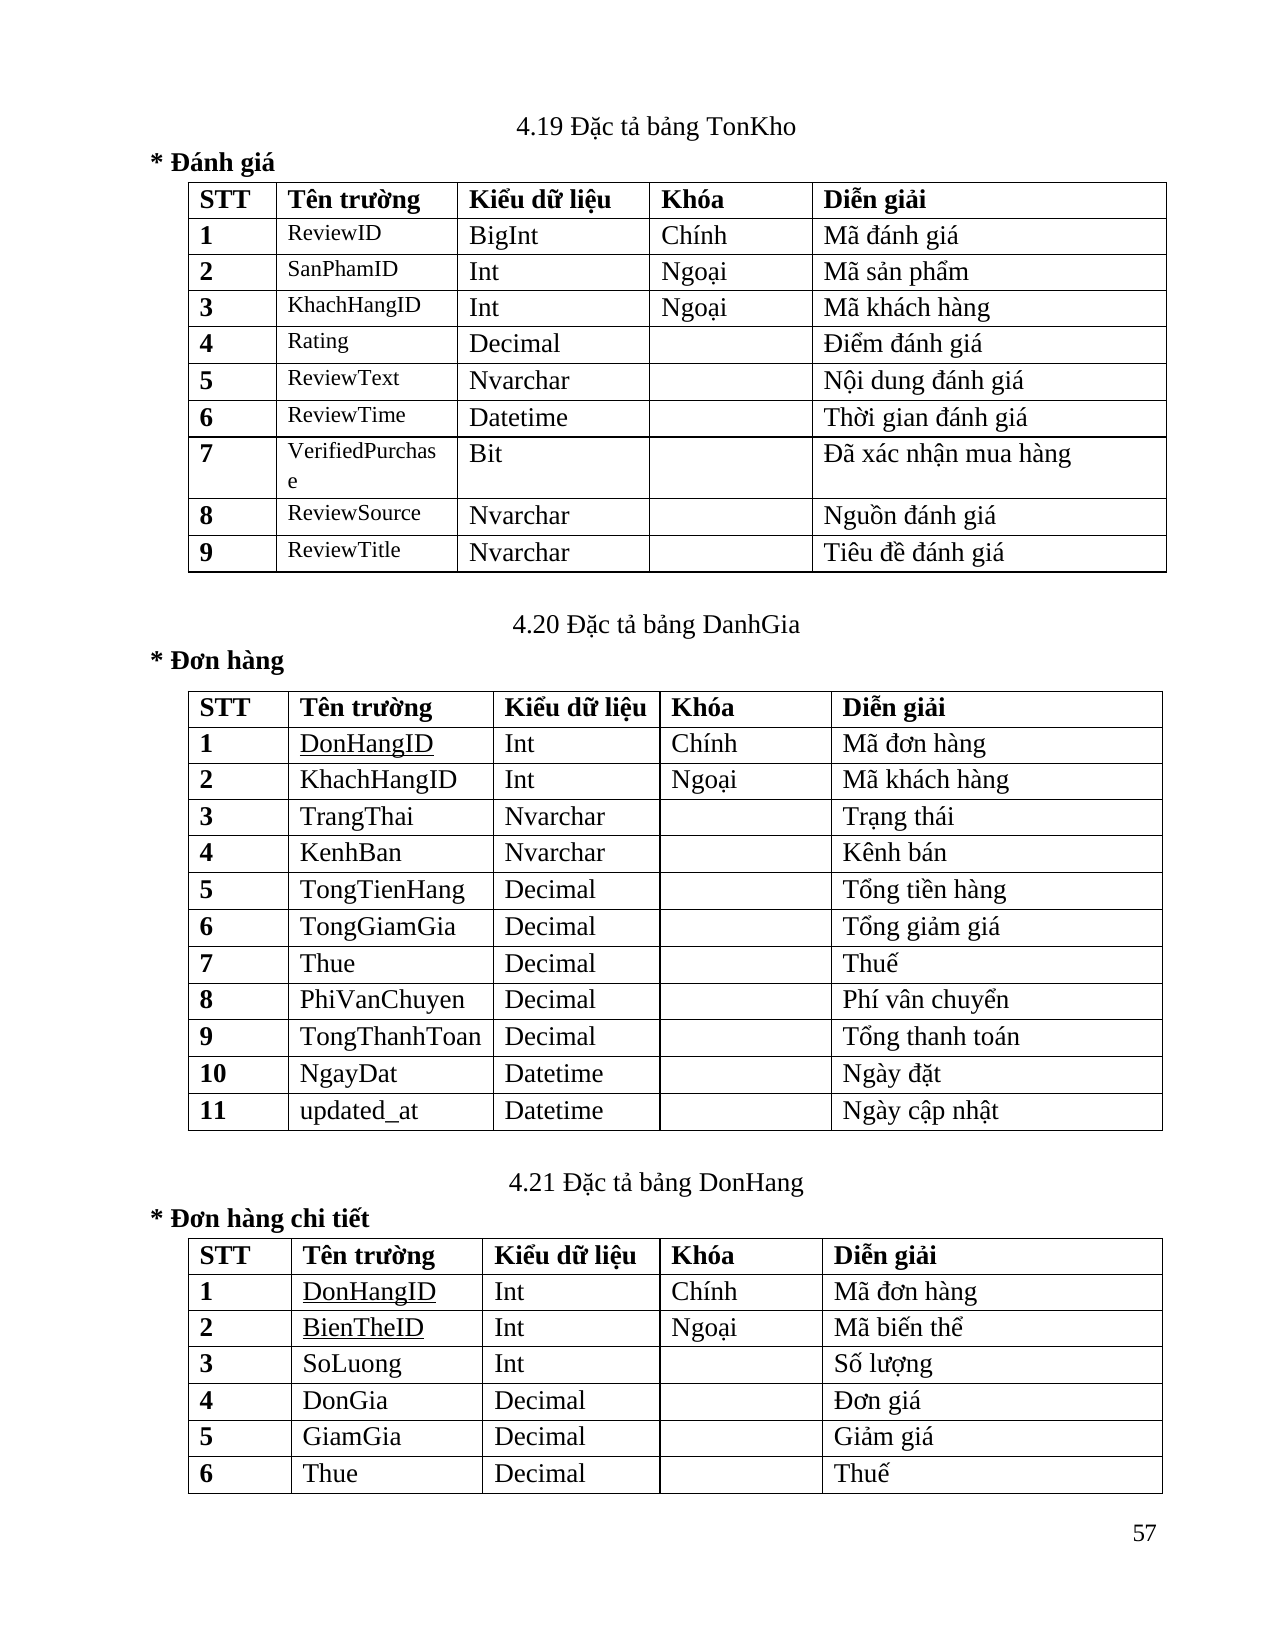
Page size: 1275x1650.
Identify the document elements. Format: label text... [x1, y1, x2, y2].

table_header Kiểu dữ liệu [483, 1239, 659, 1274]
table_cell Int [494, 728, 659, 763]
table_cell Rating [277, 327, 457, 363]
table_cell GiamGia [292, 1421, 482, 1456]
table_cell [661, 1057, 831, 1093]
table_cell Nvarchar [458, 364, 649, 399]
table_cell Tổng tiền hàng [832, 873, 1162, 909]
table_cell Thue [292, 1457, 482, 1493]
table_cell Decimal [494, 947, 659, 982]
table_header Diễn giải [823, 1239, 1162, 1274]
table_cell Tiêu đề đánh giá [813, 536, 1166, 571]
table_header Kiểu dữ liệu [494, 692, 659, 727]
table_cell Đã xác nhận mua hàng [813, 438, 1166, 498]
table_cell KenhBan [289, 836, 493, 872]
table_cell 1 [189, 1275, 291, 1310]
table_cell Trạng thái [832, 800, 1162, 835]
table_cell Datetime [494, 1094, 659, 1129]
table_cell [661, 1020, 831, 1056]
table_header Khóa [661, 1239, 822, 1274]
table_cell [650, 536, 812, 571]
table_header Tên trường [277, 183, 457, 218]
table_cell 4 [189, 327, 276, 363]
table_cell Datetime [458, 401, 649, 436]
table_cell Ngày đặt [832, 1057, 1162, 1093]
table_cell Chính [661, 1275, 822, 1310]
table_cell Thuế [823, 1457, 1162, 1493]
table_cell ReviewSource [277, 499, 457, 534]
table_cell SanPhamID [277, 255, 457, 290]
table_cell Int [483, 1311, 659, 1346]
table_cell Tổng giảm giá [832, 910, 1162, 946]
table_cell Nvarchar [494, 800, 659, 835]
table_cell BigInt [458, 219, 649, 254]
table_cell Int [494, 764, 659, 799]
table_cell Ngoại [661, 764, 831, 799]
table_cell ReviewTime [277, 401, 457, 436]
table_cell NgayDat [289, 1057, 493, 1093]
table_header Diễn giải [832, 692, 1162, 727]
text * Đơn hàng [150, 644, 1162, 675]
table_cell Mã khách hàng [832, 764, 1162, 799]
text * Đơn hàng chi tiết [150, 1202, 1162, 1233]
table_cell Nội dung đánh giá [813, 364, 1166, 399]
table_cell Thuế [832, 947, 1162, 982]
table_cell [661, 1457, 822, 1493]
table_cell 1 [189, 219, 276, 254]
table_cell 5 [189, 364, 276, 399]
table_cell 8 [189, 499, 276, 534]
table_cell Chính [661, 728, 831, 763]
table_cell 10 [189, 1057, 288, 1093]
table_cell 3 [189, 291, 276, 326]
table_cell Nvarchar [458, 499, 649, 534]
table_cell [661, 984, 831, 1019]
table_cell Mã khách hàng [813, 291, 1166, 326]
table_cell Tổng thanh toán [832, 1020, 1162, 1056]
table_cell 4 [189, 836, 288, 872]
table_cell Int [483, 1347, 659, 1383]
table_cell [650, 438, 812, 498]
table_cell Decimal [483, 1384, 659, 1419]
table_cell Thue [289, 947, 493, 982]
table_header STT [189, 1239, 291, 1274]
table_cell Thời gian đánh giá [813, 401, 1166, 436]
table_cell Mã đơn hàng [832, 728, 1162, 763]
table_cell [661, 1347, 822, 1383]
table_cell Ngoại [661, 1311, 822, 1346]
table_cell Mã biến thể [823, 1311, 1162, 1346]
table_cell 11 [189, 1094, 288, 1129]
table_cell Nvarchar [458, 536, 649, 571]
table_cell 9 [189, 1020, 288, 1056]
table_header Tên trường [289, 692, 493, 727]
table_cell Int [483, 1275, 659, 1310]
table_cell Ngoại [650, 255, 812, 290]
table_cell 4 [189, 1384, 291, 1419]
table_cell 6 [189, 401, 276, 436]
table_cell Datetime [494, 1057, 659, 1093]
table_cell Mã sản phẩm [813, 255, 1166, 290]
table_cell Phí vân chuyển [832, 984, 1162, 1019]
table_cell 9 [189, 536, 276, 571]
text 4.21 Đặc tả bảng DonHang [150, 1166, 1162, 1197]
table_cell Giảm giá [823, 1421, 1162, 1456]
text * Đánh giá [150, 146, 1162, 177]
text 4.20 Đặc tả bảng DanhGia [150, 608, 1162, 639]
table_cell 1 [189, 728, 288, 763]
table_cell Decimal [494, 910, 659, 946]
table_cell [661, 1384, 822, 1419]
table_cell [661, 1094, 831, 1129]
table_cell 6 [189, 1457, 291, 1493]
table_cell DonGia [292, 1384, 482, 1419]
table_cell Kênh bán [832, 836, 1162, 872]
table_cell KhachHangID [289, 764, 493, 799]
table_cell [661, 947, 831, 982]
table_cell [650, 327, 812, 363]
table_cell 6 [189, 910, 288, 946]
table_cell updated_at [289, 1094, 493, 1129]
table_cell Đơn giá [823, 1384, 1162, 1419]
table_cell [661, 800, 831, 835]
table_cell Nguồn đánh giá [813, 499, 1166, 534]
table_cell PhiVanChuyen [289, 984, 493, 1019]
table_cell 2 [189, 255, 276, 290]
table_cell [650, 364, 812, 399]
table_cell TongGiamGia [289, 910, 493, 946]
table_cell Decimal [494, 984, 659, 1019]
table_header Kiểu dữ liệu [458, 183, 649, 218]
table_cell Int [458, 255, 649, 290]
table_cell TrangThai [289, 800, 493, 835]
table_cell 7 [189, 947, 288, 982]
table_cell Decimal [458, 327, 649, 363]
table_cell [661, 1421, 822, 1456]
table_header Khóa [650, 183, 812, 218]
table_cell Decimal [494, 873, 659, 909]
text 4.19 Đặc tả bảng TonKho [150, 110, 1162, 142]
table_cell 5 [189, 1421, 291, 1456]
table_cell Decimal [483, 1457, 659, 1493]
table_cell ReviewID [277, 219, 457, 254]
table_cell 2 [189, 1311, 291, 1346]
table_cell Điểm đánh giá [813, 327, 1166, 363]
table_cell 3 [189, 1347, 291, 1383]
table_cell Mã đơn hàng [823, 1275, 1162, 1310]
table_header STT [189, 183, 276, 218]
table_cell DonHangID [292, 1275, 482, 1310]
table_cell ReviewTitle [277, 536, 457, 571]
table_header Diễn giải [813, 183, 1166, 218]
table_cell Ngày cập nhật [832, 1094, 1162, 1129]
table_cell Decimal [483, 1421, 659, 1456]
table_cell 2 [189, 764, 288, 799]
table_header STT [189, 692, 288, 727]
table_header Khóa [661, 692, 831, 727]
table_cell [650, 401, 812, 436]
table_cell Bit [458, 438, 649, 498]
table_cell SoLuong [292, 1347, 482, 1383]
table_cell [661, 873, 831, 909]
table_cell [661, 910, 831, 946]
table_cell Int [458, 291, 649, 326]
table_cell [661, 836, 831, 872]
table_cell DonHangID [289, 728, 493, 763]
table_cell Nvarchar [494, 836, 659, 872]
table_cell TongTienHang [289, 873, 493, 909]
table_cell 3 [189, 800, 288, 835]
table_cell Mã đánh giá [813, 219, 1166, 254]
table_cell 7 [189, 438, 276, 498]
table_cell TongThanhToan [289, 1020, 493, 1056]
table_cell KhachHangID [277, 291, 457, 326]
table_cell 5 [189, 873, 288, 909]
table_cell [650, 499, 812, 534]
table_cell VerifiedPurchase [277, 438, 457, 498]
table_cell BienTheID [292, 1311, 482, 1346]
table_cell Decimal [494, 1020, 659, 1056]
table_cell ReviewText [277, 364, 457, 399]
table_cell 8 [189, 984, 288, 1019]
table_header Tên trường [292, 1239, 482, 1274]
table_cell Chính [650, 219, 812, 254]
table_cell Ngoại [650, 291, 812, 326]
table_cell Số lượng [823, 1347, 1162, 1383]
